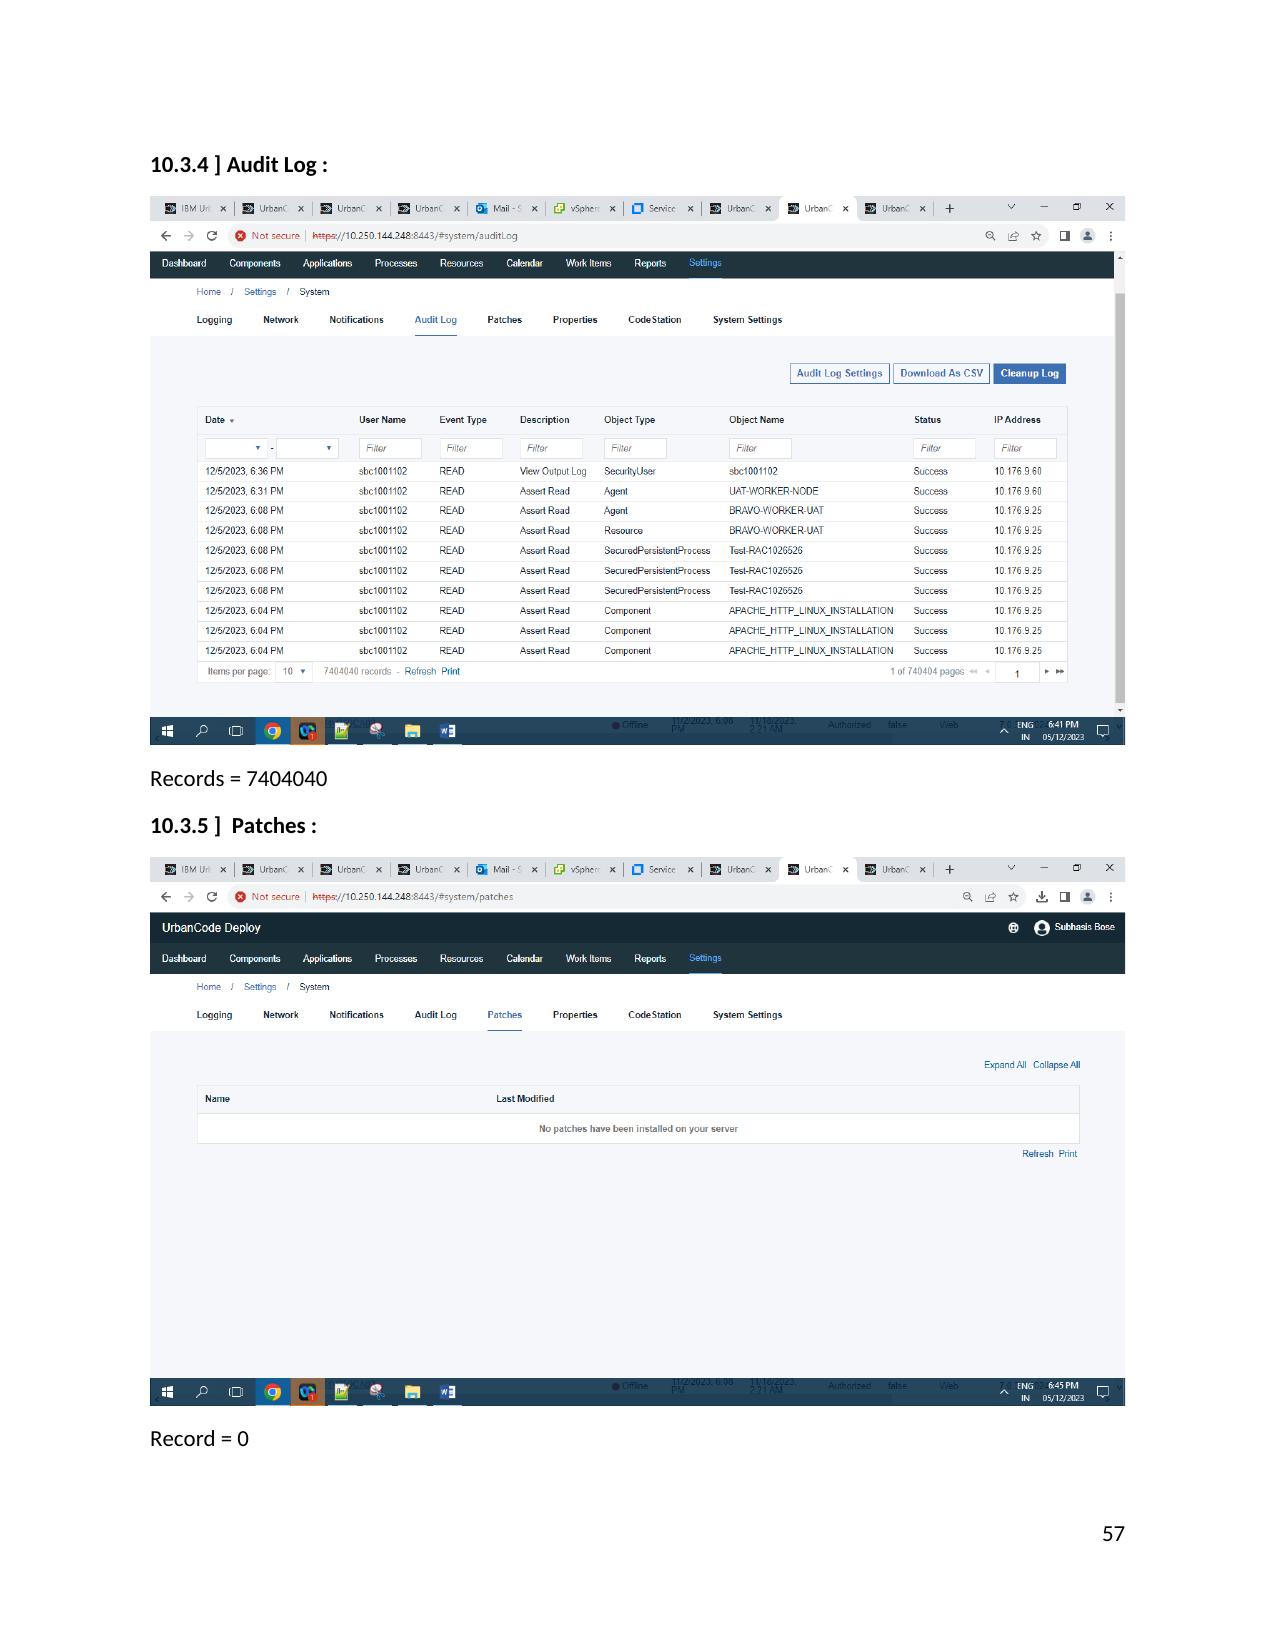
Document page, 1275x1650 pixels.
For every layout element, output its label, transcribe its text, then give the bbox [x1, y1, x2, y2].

text Record = 0 [150, 1424, 1125, 1453]
text Records = 7404040 [150, 764, 1125, 792]
picture [150, 196, 1125, 745]
picture [150, 857, 1125, 1406]
text 10.3.5 ] Patches : [150, 811, 1125, 839]
text 10.3.4 ] Audit Log : [150, 150, 1125, 178]
